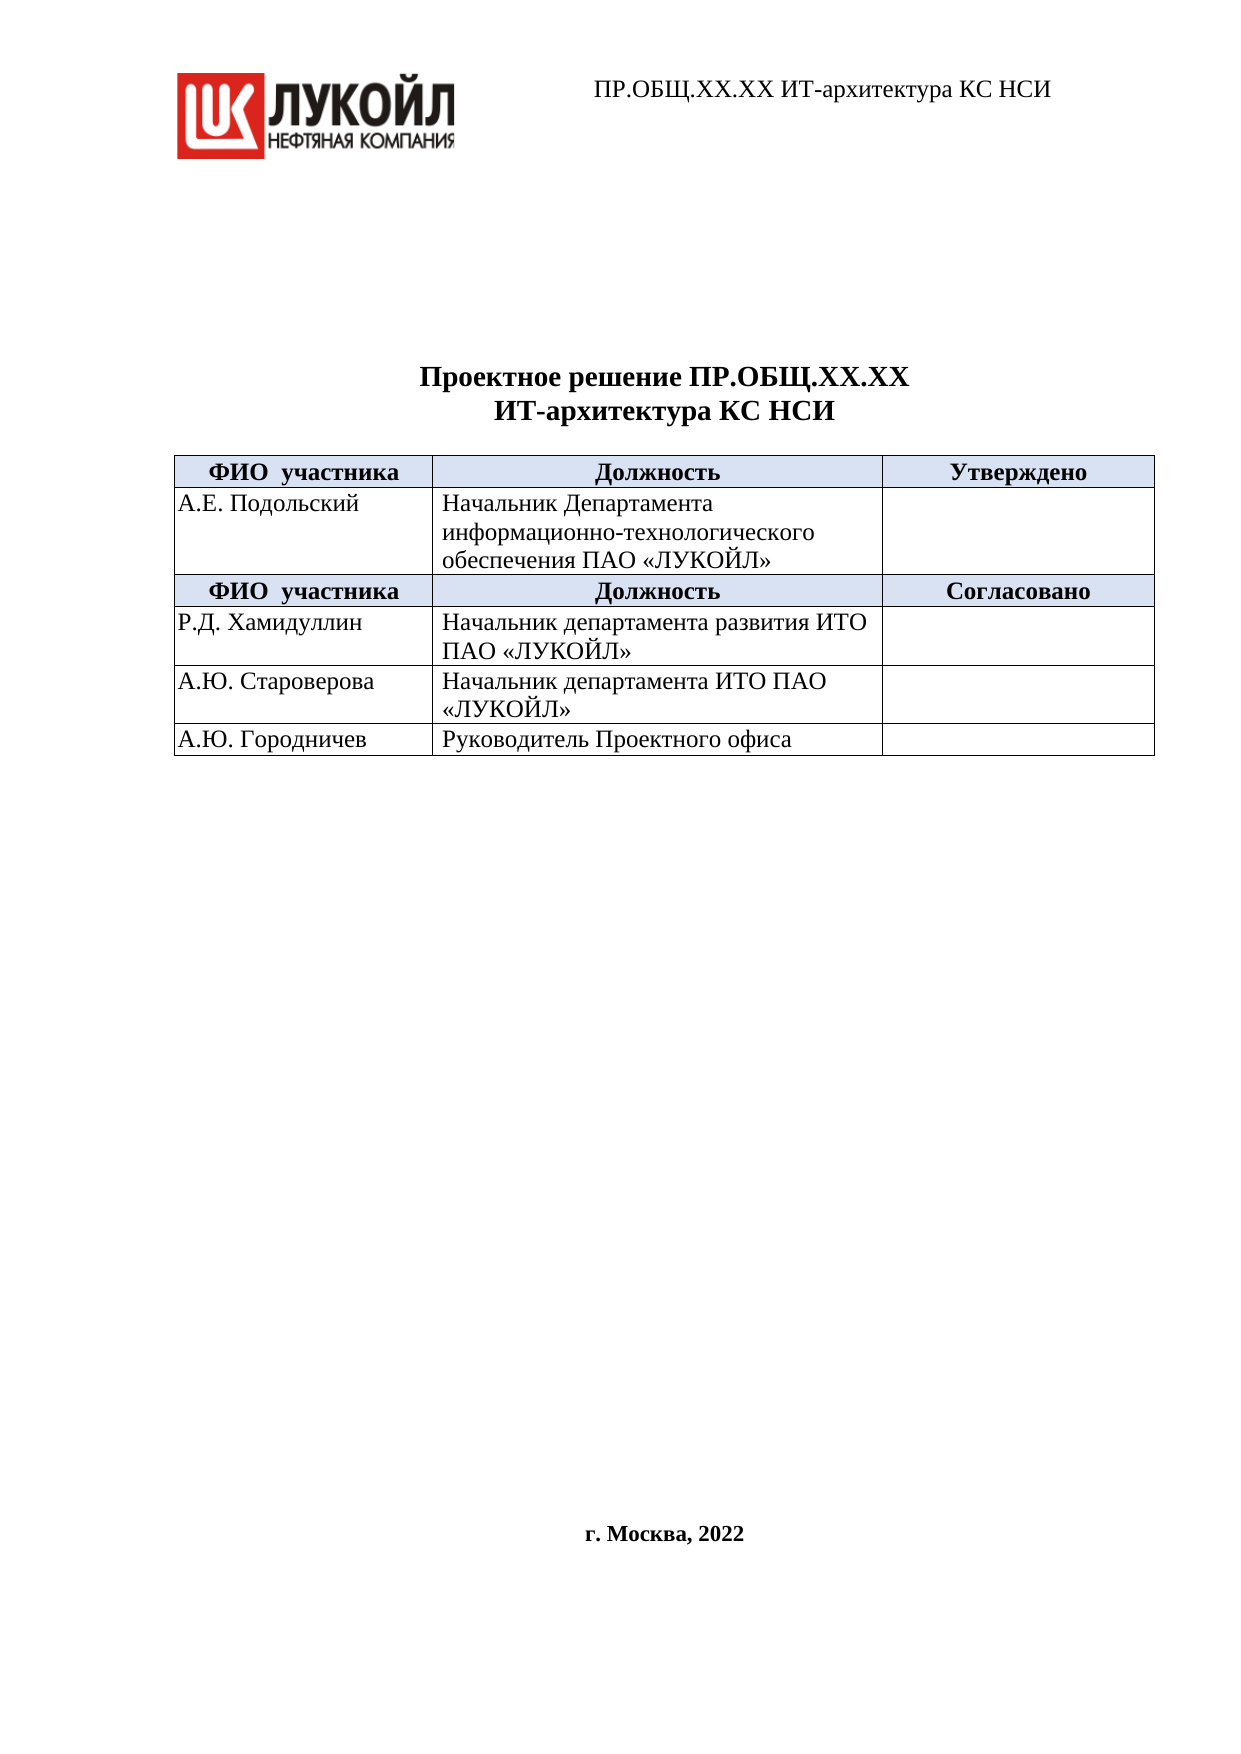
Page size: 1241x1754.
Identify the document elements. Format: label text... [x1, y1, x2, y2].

table_cell Начальник Департамента информационно-технологического обеспечения ПАО «ЛУКОЙЛ» [433, 488, 882, 574]
text ИТ-архитектура КС НСИ [177, 393, 1152, 426]
table_cell [883, 488, 1154, 574]
table_cell [883, 666, 1154, 723]
table_cell Согласовано [883, 575, 1154, 606]
table_cell ФИО участника [175, 575, 432, 606]
table_cell [883, 724, 1154, 755]
table_cell Должность [433, 575, 882, 606]
table_cell Р.Д. Хамидуллин [175, 607, 432, 665]
table_header ФИО участника [175, 456, 432, 487]
table_header Должность [433, 456, 882, 487]
table_cell Начальник департамента ИТО ПАО «ЛУКОЙЛ» [433, 666, 882, 723]
text г. Москва, 2022 [177, 1521, 1152, 1547]
text Проектное решение ПР.ОБЩ.ХХ.ХХ [177, 359, 1152, 393]
table_cell Руководитель Проектного офиса [433, 724, 882, 755]
table_cell [883, 607, 1154, 665]
table_cell А.Ю. Городничев [175, 724, 432, 755]
table_cell А.Е. Подольский [175, 488, 432, 574]
table_cell А.Ю. Староверова [175, 666, 432, 723]
table_header Утверждено [883, 456, 1154, 487]
table_cell Начальник департамента развития ИТО ПАО «ЛУКОЙЛ» [433, 607, 882, 665]
